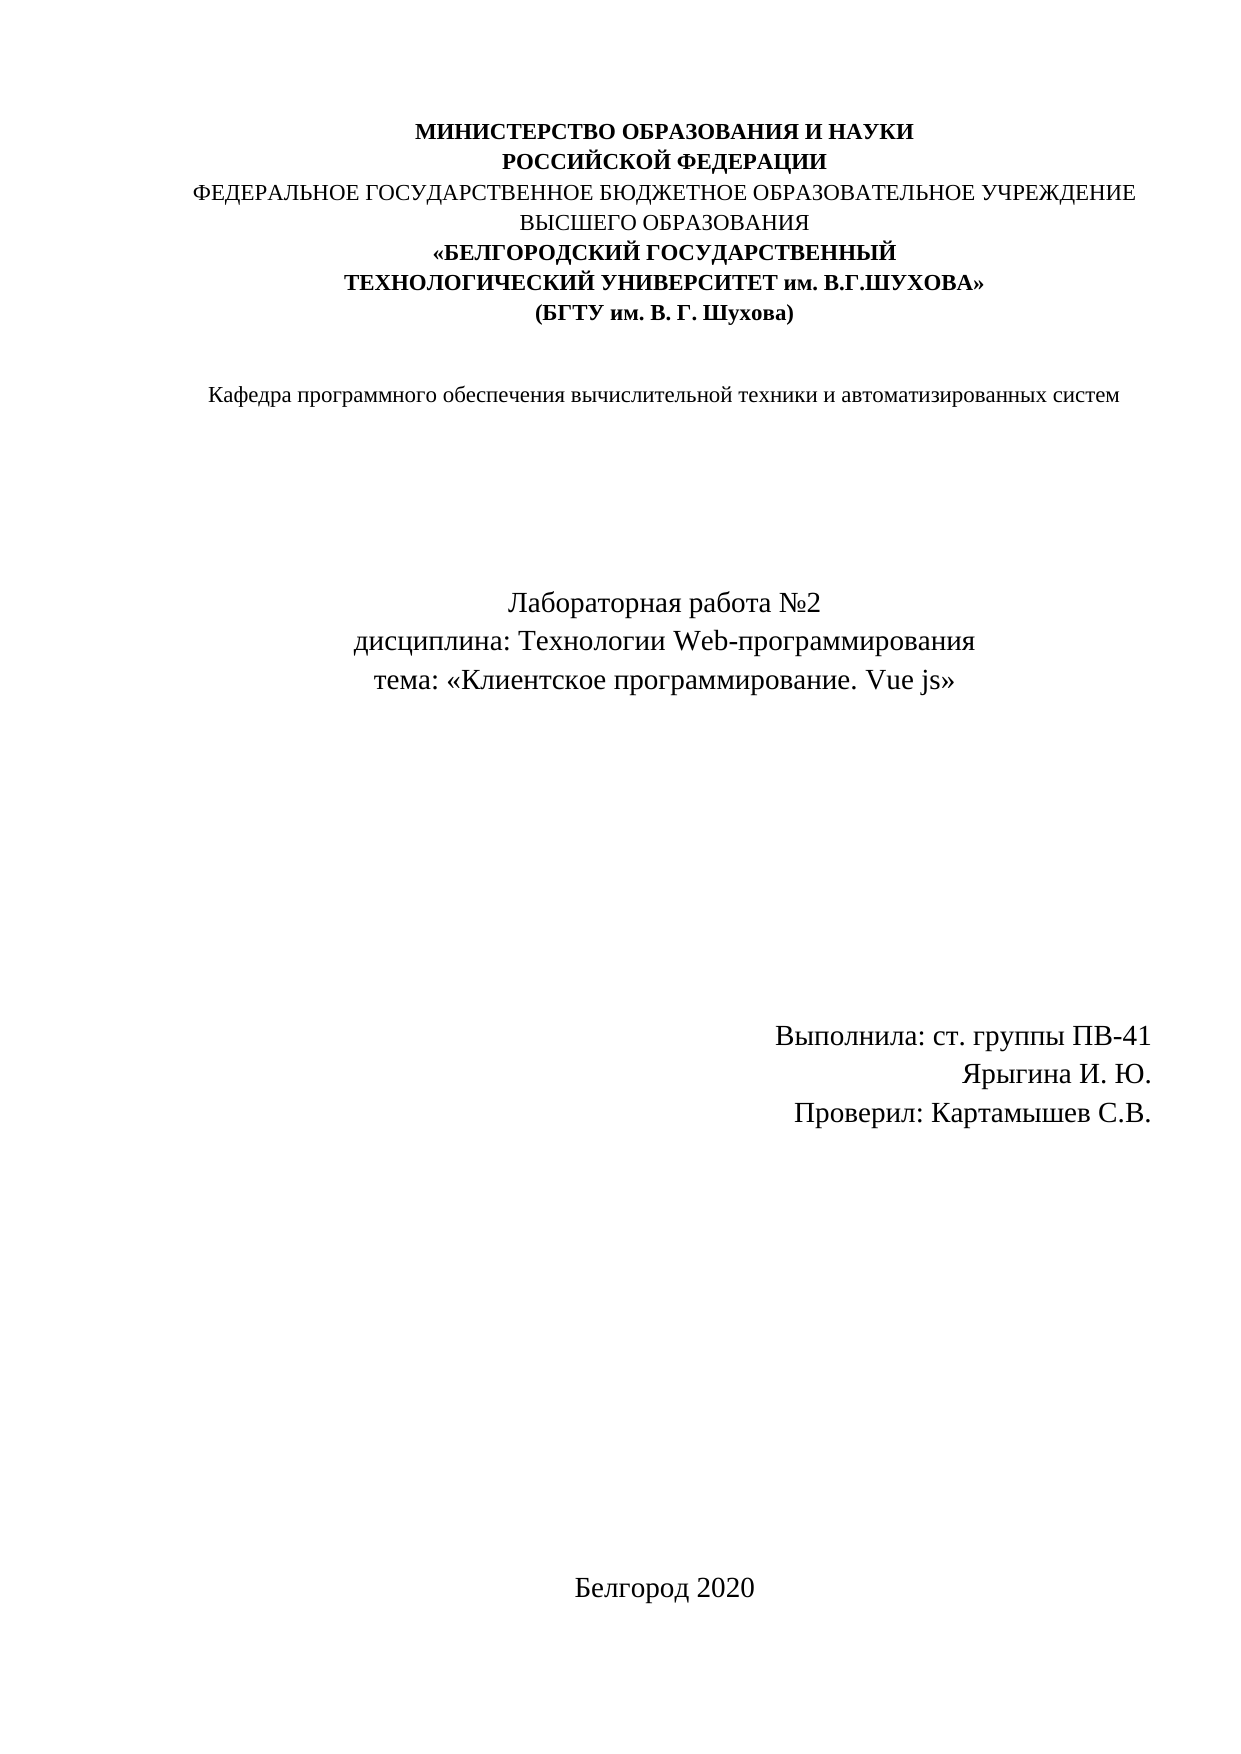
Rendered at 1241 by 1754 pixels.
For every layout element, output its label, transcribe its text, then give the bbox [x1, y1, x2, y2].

text МИНИСТЕРСТВО ОБРАЗОВАНИЯ И НАУКИ [177, 118, 1152, 144]
text Выполнила: ст. группы ПВ-41 Ярыгина И. Ю. Проверил: Картамышев С.В. [709, 1018, 1152, 1129]
text РОССИЙСКОЙ ФЕДЕРАЦИИ ФЕДЕРАЛЬНОЕ ГОСУДАРСТВЕННОЕ БЮДЖЕТНОЕ ОБРАЗОВАТЕЛЬНОЕ УЧРЕЖДЕНИЕ ВЫСШЕГО ОБРАЗОВАНИЯ «БЕЛГОРОДСКИЙ ГОСУДАРСТВЕННЫЙ ТЕХНОЛОГИЧЕСКИЙ УНИВЕРСИТЕТ им. В.Г.ШУХОВА» (БГТУ им. В. Г. Шухова) [177, 148, 1152, 326]
text Лабораторная работа №2 дисциплина: Технологии Web-программирования тема: «Клиентское программирование. Vue js» [177, 585, 1152, 695]
text Белгород 2020 [177, 1570, 1152, 1604]
text Кафедра программного обеспечения вычислительной техники и автоматизированных систем [177, 381, 1152, 407]
